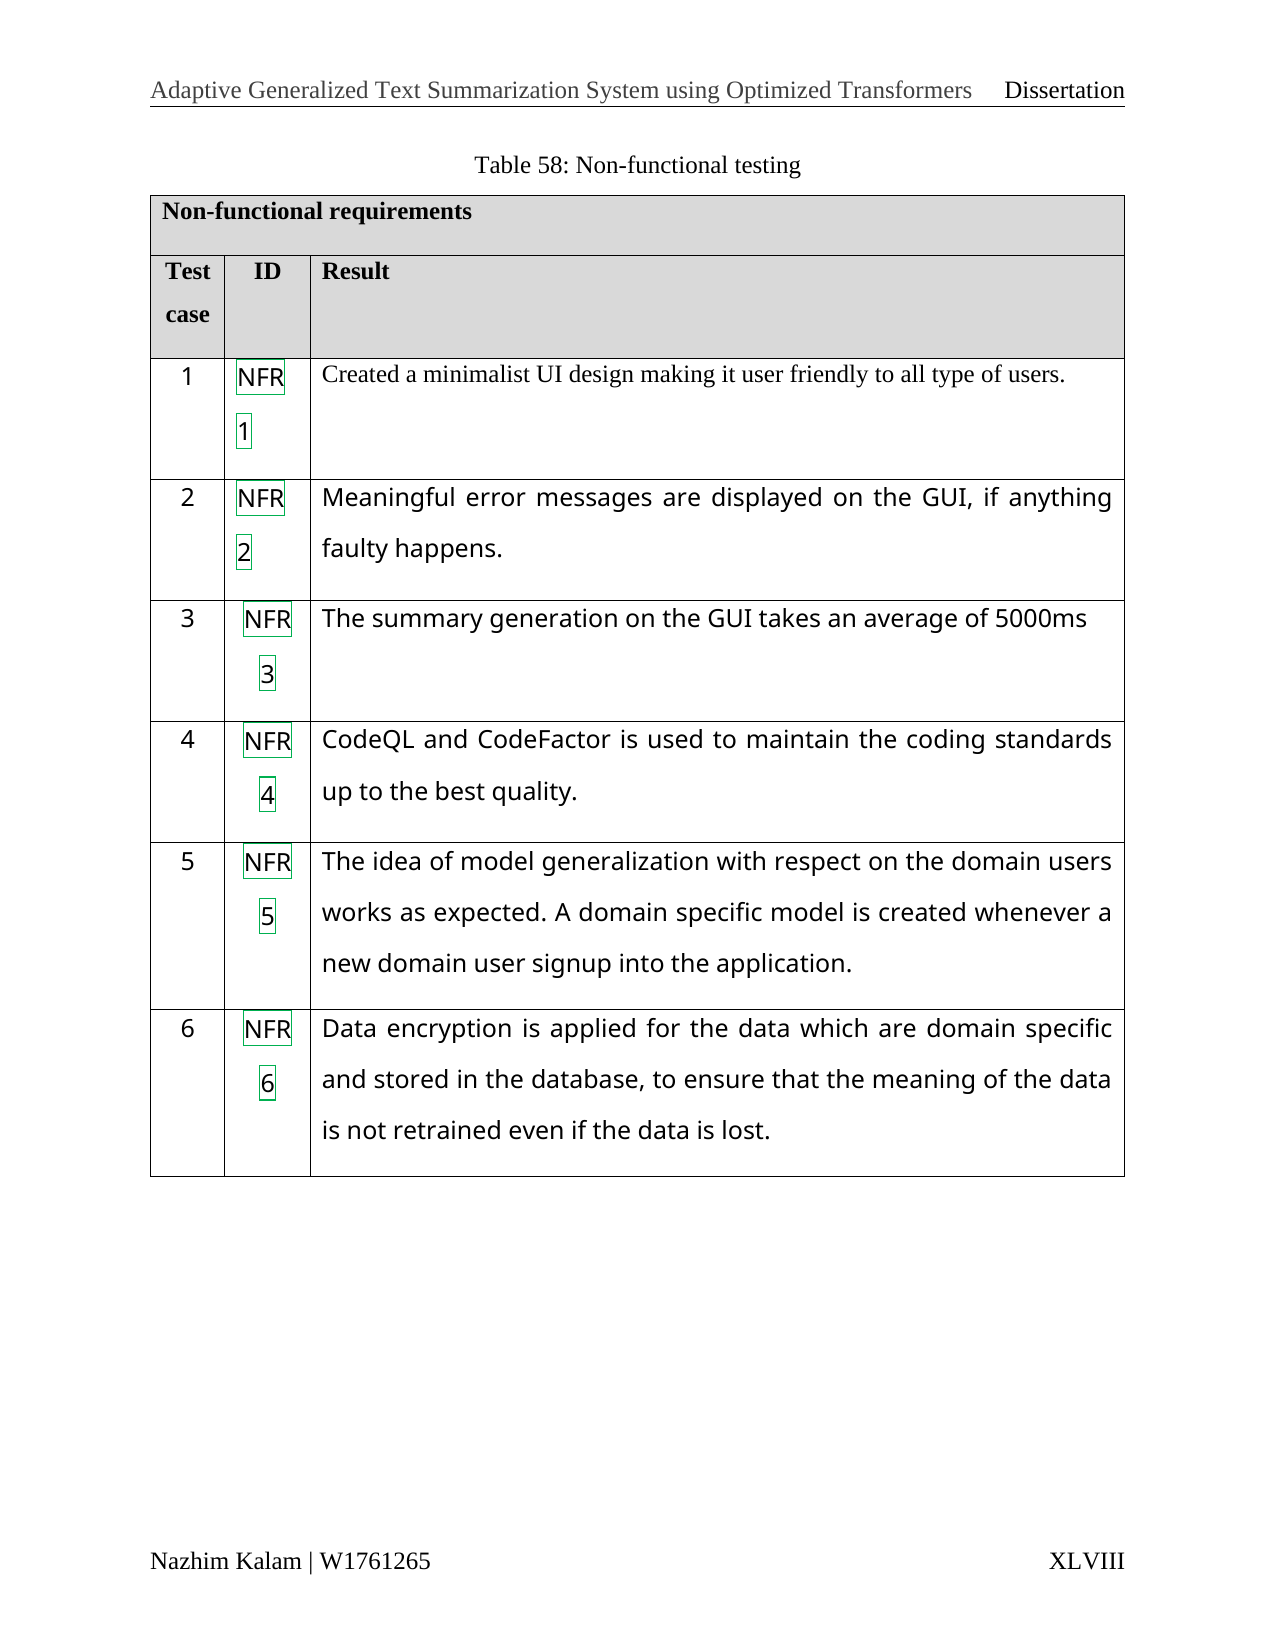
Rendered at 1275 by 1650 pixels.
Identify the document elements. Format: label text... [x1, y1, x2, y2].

table_cell Test case [151, 256, 224, 358]
table_cell NFR2 [225, 480, 310, 600]
table_cell 4 [151, 722, 224, 842]
table_cell Created a minimalist UI design making it user friendly to all type of users. [311, 359, 1124, 479]
table_cell NFR3 [225, 601, 310, 721]
table_header Non-functional requirements [151, 196, 1124, 255]
table_cell 5 [151, 843, 224, 1009]
table_cell NFR5 [225, 843, 310, 1009]
table_cell Meaningful error messages are displayed on the GUI, if anything faulty happens. [311, 480, 1124, 600]
table_cell The summary generation on the GUI takes an average of 5000ms [311, 601, 1124, 721]
table_cell Data encryption is applied for the data which are domain specific and stored in the database, to ensure that the meaning of the data is not retrained even if the data is lost. [311, 1010, 1124, 1176]
text Table 58: Non-functional testing [150, 150, 1125, 179]
table_cell 2 [151, 480, 224, 600]
table_cell ID [225, 256, 310, 358]
table_cell NFR1 [225, 359, 310, 479]
table_cell 3 [151, 601, 224, 721]
table_cell Result [311, 256, 1124, 358]
table_cell CodeQL and CodeFactor is used to maintain the coding standards up to the best quality. [311, 722, 1124, 842]
table_cell 1 [151, 359, 224, 479]
table_cell NFR6 [225, 1010, 310, 1176]
table_cell NFR4 [225, 722, 310, 842]
table_cell 6 [151, 1010, 224, 1176]
table_cell The idea of model generalization with respect on the domain users works as expected. A domain specific model is created whenever a new domain user signup into the application. [311, 843, 1124, 1009]
